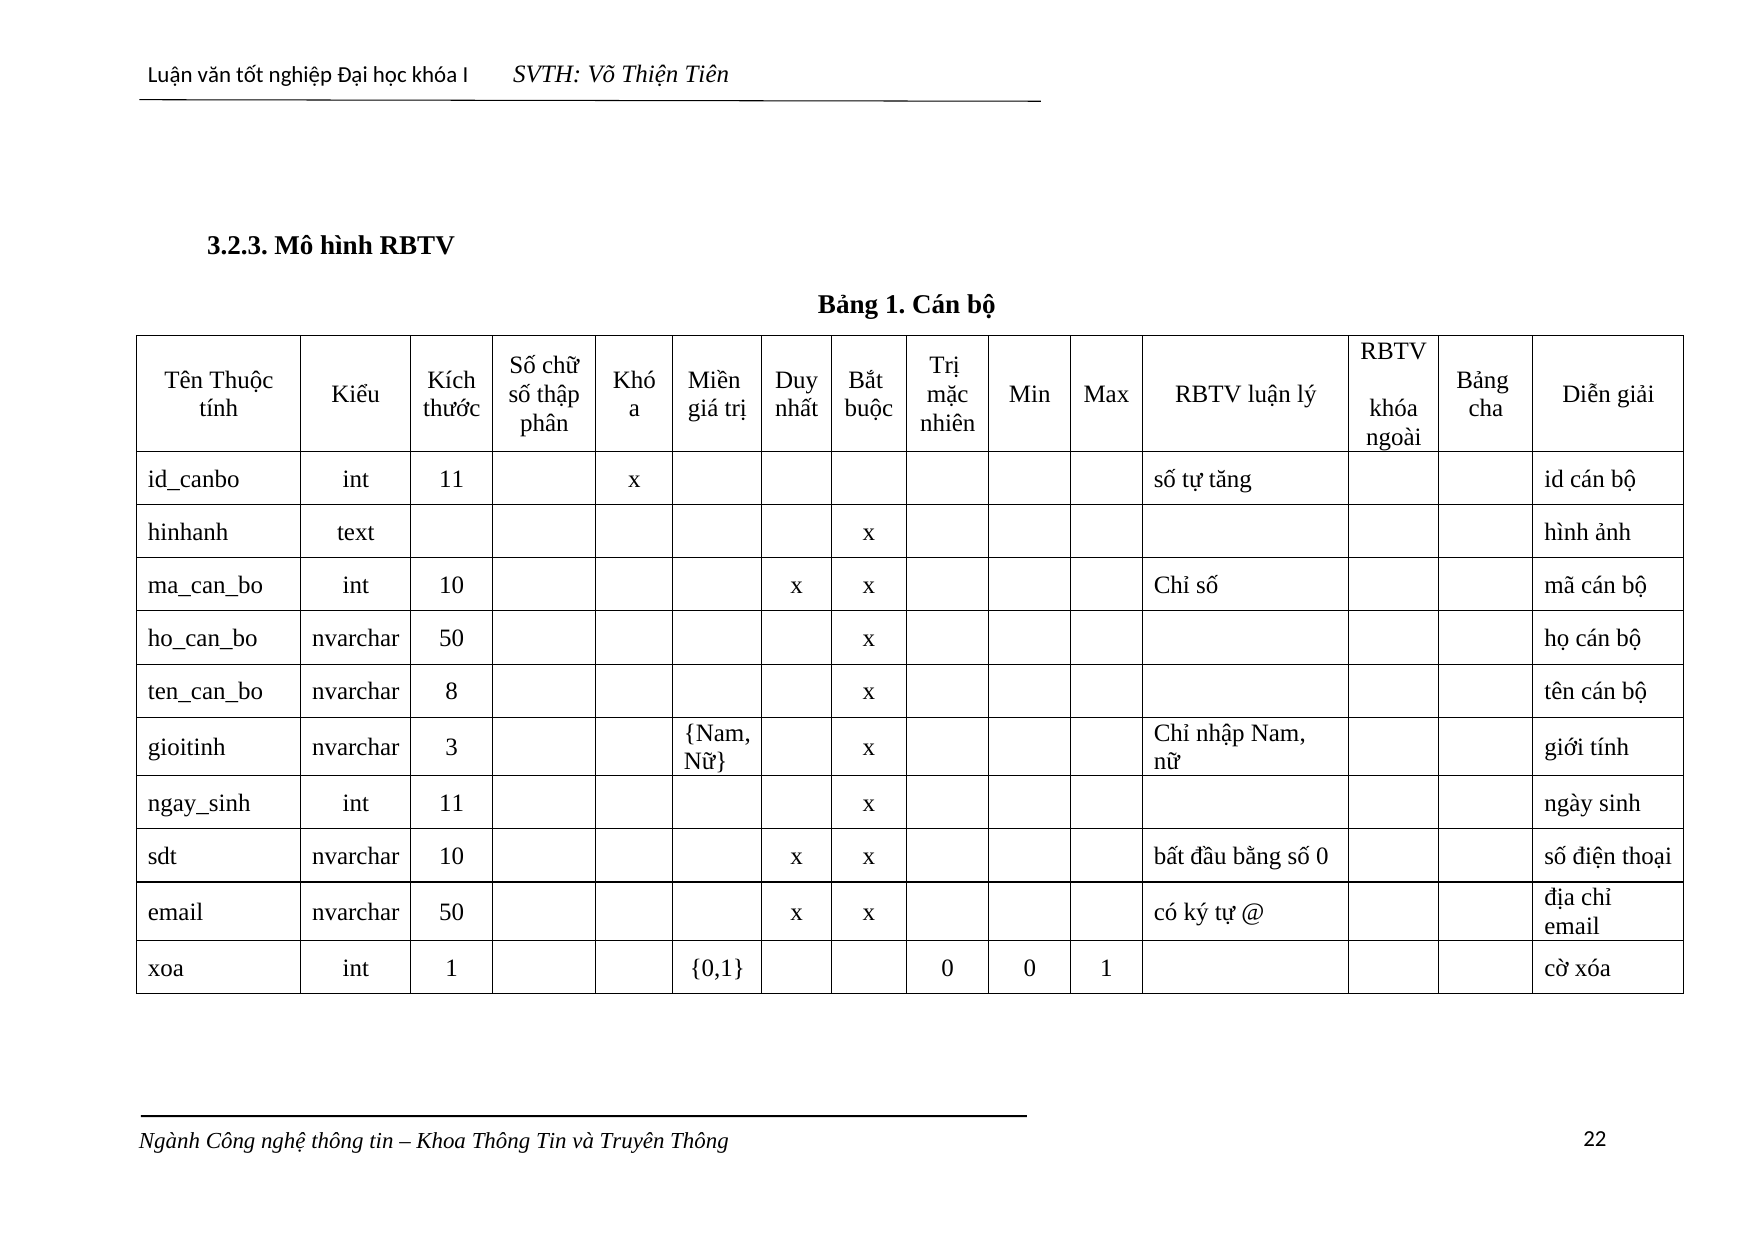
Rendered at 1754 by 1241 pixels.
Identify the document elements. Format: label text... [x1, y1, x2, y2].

table_cell [411, 505, 492, 557]
table_cell [493, 941, 595, 993]
table_cell [1071, 505, 1142, 557]
table_cell x [832, 883, 906, 940]
table_header RBTV luận lý [1143, 336, 1348, 451]
table_cell [1071, 829, 1142, 881]
table_cell 1 [411, 941, 492, 993]
table_cell [493, 665, 595, 717]
table_cell [493, 452, 595, 504]
table_cell xoa [137, 941, 300, 993]
table_cell 10 [411, 558, 492, 610]
table_cell [989, 452, 1070, 504]
table_cell [1143, 776, 1348, 828]
table_cell [1349, 452, 1438, 504]
table_cell 3 [411, 718, 492, 775]
table_header Trị mặc nhiên [907, 336, 988, 451]
table_cell [1349, 829, 1438, 881]
table_header Số chữ số thập phân [493, 336, 595, 451]
table_cell [673, 452, 761, 504]
table_header Bảng cha [1439, 336, 1532, 451]
table_cell [989, 505, 1070, 557]
table_cell x [762, 883, 831, 940]
table_cell [1349, 883, 1438, 940]
table_cell [907, 776, 988, 828]
table_header Max [1071, 336, 1142, 451]
table_cell [1071, 452, 1142, 504]
table_cell [1439, 452, 1532, 504]
table_cell 50 [411, 611, 492, 663]
table_cell [1071, 611, 1142, 663]
table_cell [673, 505, 761, 557]
table_cell int [301, 776, 410, 828]
table_cell [493, 883, 595, 940]
table_cell [673, 558, 761, 610]
table_cell [1439, 665, 1532, 717]
table_cell [1349, 665, 1438, 717]
table_cell {0,1} [673, 941, 761, 993]
table_cell [596, 558, 672, 610]
table_cell x [832, 829, 906, 881]
table_cell [1143, 505, 1348, 557]
table_cell [673, 665, 761, 717]
table_cell sdt [137, 829, 300, 881]
table_cell [1439, 505, 1532, 557]
table_cell x [832, 558, 906, 610]
table_cell [596, 611, 672, 663]
table_cell [596, 505, 672, 557]
table_header Kích thước [411, 336, 492, 451]
table_cell số tự tăng [1143, 452, 1348, 504]
table_cell [762, 611, 831, 663]
table_cell nvarchar [301, 718, 410, 775]
table_cell int [301, 452, 410, 504]
table_cell 8 [411, 665, 492, 717]
table_cell [673, 883, 761, 940]
table_cell [493, 829, 595, 881]
table_cell [1349, 776, 1438, 828]
table_cell mã cán bộ [1533, 558, 1683, 610]
table_cell [1071, 558, 1142, 610]
table_cell [762, 665, 831, 717]
table_cell có ký tự @ [1143, 883, 1348, 940]
table_header Min [989, 336, 1070, 451]
table_cell bất đầu bằng số 0 [1143, 829, 1348, 881]
table_cell [673, 611, 761, 663]
table_header Khóa [596, 336, 672, 451]
table_cell id_canbo [137, 452, 300, 504]
table_cell [1071, 665, 1142, 717]
table_cell x [762, 558, 831, 610]
table_header Tên Thuộc tính [137, 336, 300, 451]
table_cell x [762, 829, 831, 881]
table_cell [907, 883, 988, 940]
table_header Kiểu [301, 336, 410, 451]
table_header Duy nhất [762, 336, 831, 451]
table_cell [989, 829, 1070, 881]
table_cell [907, 558, 988, 610]
table_cell [596, 941, 672, 993]
table_cell [1439, 718, 1532, 775]
table_cell [493, 611, 595, 663]
table_cell int [301, 558, 410, 610]
table_cell giới tính [1533, 718, 1683, 775]
table_cell [1143, 941, 1348, 993]
table_cell tên cán bộ [1533, 665, 1683, 717]
table_cell [1071, 718, 1142, 775]
table_cell [1143, 611, 1348, 663]
table_cell x [832, 611, 906, 663]
table_cell nvarchar [301, 665, 410, 717]
table_cell [1349, 611, 1438, 663]
table_cell [989, 776, 1070, 828]
table_cell text [301, 505, 410, 557]
table_cell [673, 829, 761, 881]
table_cell [596, 883, 672, 940]
table_cell [907, 505, 988, 557]
table_cell ten_can_bo [137, 665, 300, 717]
table_cell [762, 452, 831, 504]
table_cell [1439, 883, 1532, 940]
table_cell ngay_sinh [137, 776, 300, 828]
table_header Miền giá trị [673, 336, 761, 451]
table_cell 0 [907, 941, 988, 993]
table_cell cờ xóa [1533, 941, 1683, 993]
table_header RBTV khóa ngoài [1349, 336, 1438, 451]
table_cell [1349, 558, 1438, 610]
table_cell [596, 665, 672, 717]
table_cell [989, 718, 1070, 775]
table_cell {Nam, Nữ} [673, 718, 761, 775]
table_cell 0 [989, 941, 1070, 993]
table_cell ma_can_bo [137, 558, 300, 610]
table_cell [1439, 558, 1532, 610]
table_cell hình ảnh [1533, 505, 1683, 557]
table_cell [832, 941, 906, 993]
table_cell số điện thoại [1533, 829, 1683, 881]
table_cell [762, 505, 831, 557]
table_cell [907, 611, 988, 663]
table_cell [1439, 611, 1532, 663]
table_cell [762, 941, 831, 993]
table_cell x [832, 505, 906, 557]
table_cell [493, 505, 595, 557]
table_cell [596, 776, 672, 828]
table_cell [762, 776, 831, 828]
table_cell địa chỉ email [1533, 883, 1683, 940]
table_cell email [137, 883, 300, 940]
table_cell [1439, 941, 1532, 993]
table_cell x [596, 452, 672, 504]
table_cell [1143, 665, 1348, 717]
table_cell [989, 611, 1070, 663]
table_cell ho_can_bo [137, 611, 300, 663]
table_cell Chỉ nhập Nam, nữ [1143, 718, 1348, 775]
table_cell [1349, 505, 1438, 557]
table_cell [907, 665, 988, 717]
table_cell 11 [411, 452, 492, 504]
table_cell [989, 558, 1070, 610]
table_cell Chỉ số [1143, 558, 1348, 610]
table_cell [1071, 883, 1142, 940]
table_cell x [832, 776, 906, 828]
table_cell [596, 718, 672, 775]
table_header Bắt buộc [832, 336, 906, 451]
table_cell x [832, 718, 906, 775]
table_cell [596, 829, 672, 881]
table_cell 11 [411, 776, 492, 828]
table_cell ngày sinh [1533, 776, 1683, 828]
table_cell [1439, 829, 1532, 881]
table_cell [673, 776, 761, 828]
table_cell [907, 718, 988, 775]
table_cell [989, 883, 1070, 940]
table_cell [832, 452, 906, 504]
table_cell [762, 718, 831, 775]
table_cell [907, 452, 988, 504]
table_header Diễn giải [1533, 336, 1683, 451]
table_cell [493, 558, 595, 610]
table_cell [1071, 776, 1142, 828]
table_cell nvarchar [301, 883, 410, 940]
table_cell [1349, 941, 1438, 993]
table_cell [989, 665, 1070, 717]
table_cell [1439, 776, 1532, 828]
table_cell 50 [411, 883, 492, 940]
table_cell nvarchar [301, 829, 410, 881]
table_cell gioitinh [137, 718, 300, 775]
table_cell họ cán bộ [1533, 611, 1683, 663]
table_cell 10 [411, 829, 492, 881]
text Mô hình RBTV [207, 229, 1606, 260]
table_cell [493, 776, 595, 828]
table_cell [907, 829, 988, 881]
table_cell [1349, 718, 1438, 775]
table_cell id cán bộ [1533, 452, 1683, 504]
table_cell [493, 718, 595, 775]
table_cell hinhanh [137, 505, 300, 557]
table_cell 1 [1071, 941, 1142, 993]
table_cell int [301, 941, 410, 993]
table_cell x [832, 665, 906, 717]
table_cell nvarchar [301, 611, 410, 663]
